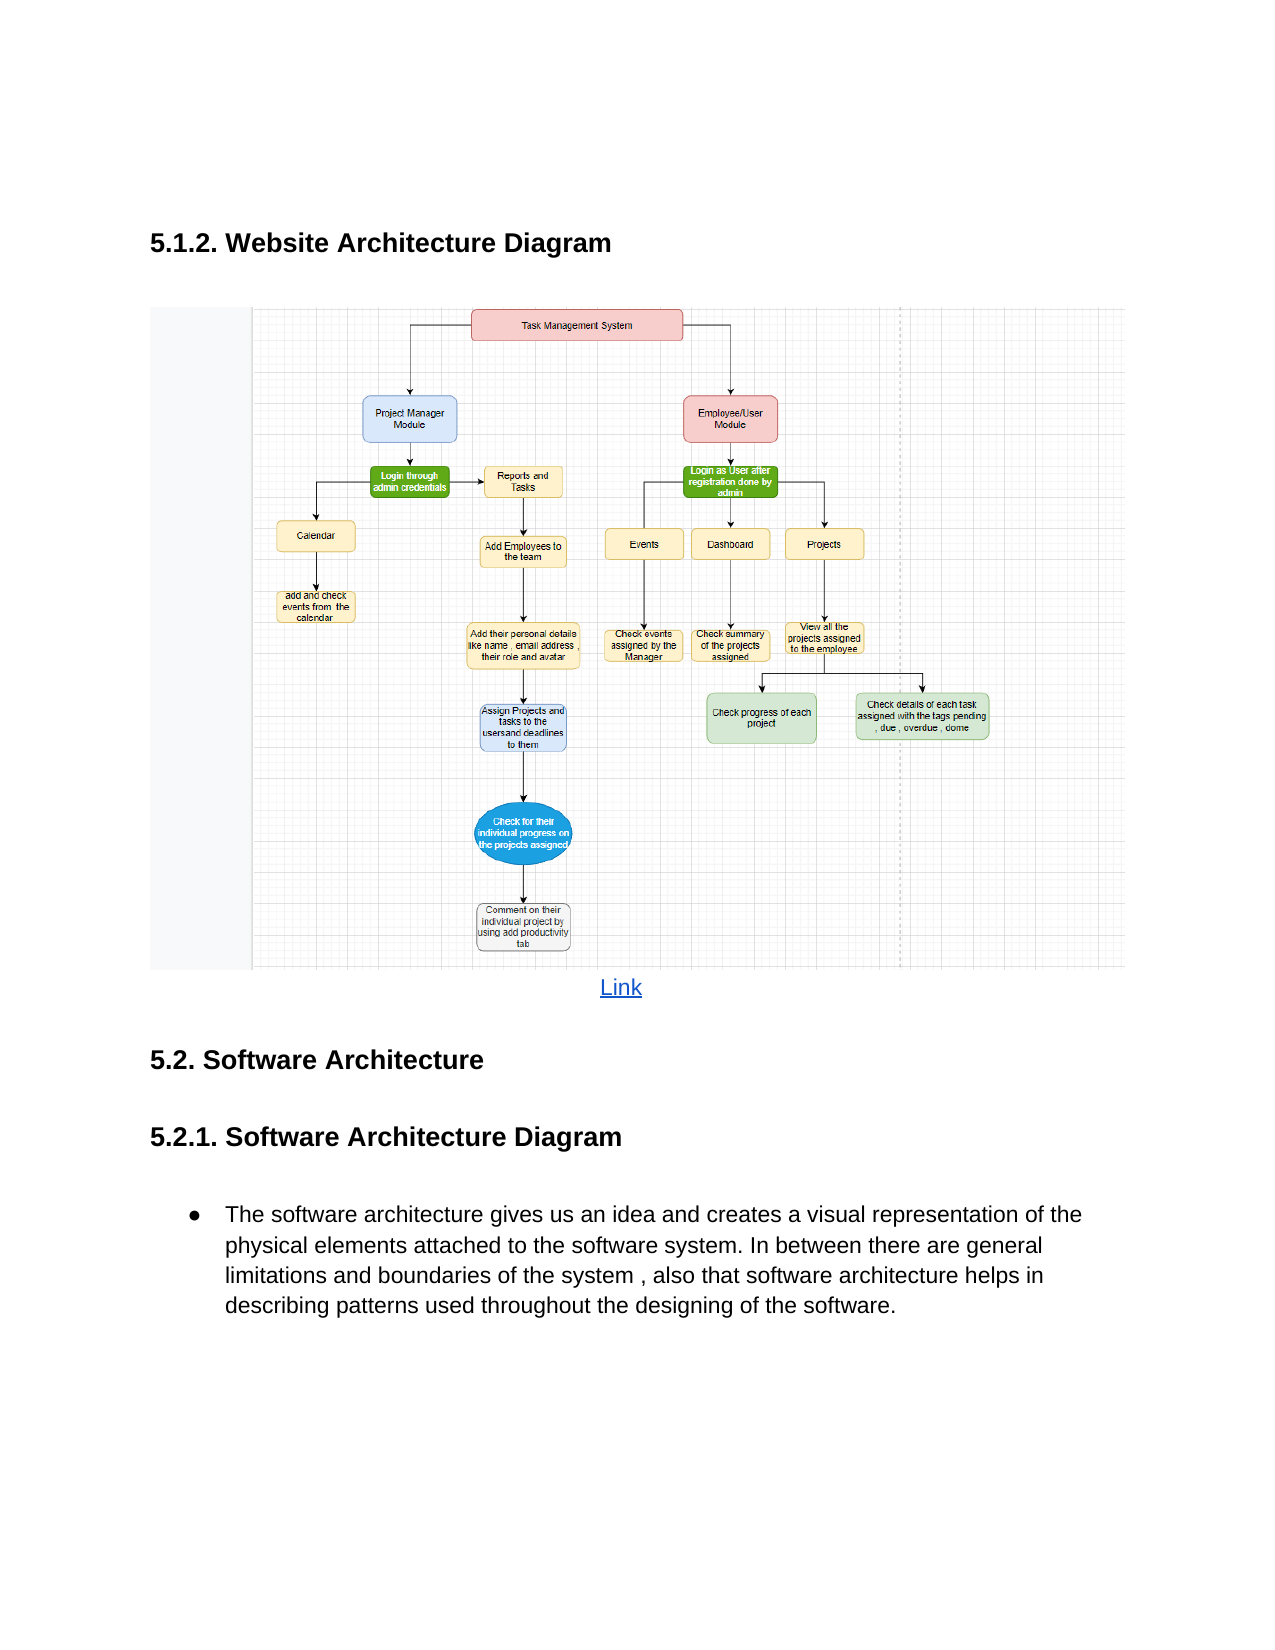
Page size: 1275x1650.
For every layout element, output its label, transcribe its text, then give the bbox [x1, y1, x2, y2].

list The software architecture gives us an idea and creates a visual representation of the physical elements attached to the software system. In between there are general limitations and boundaries of the system , also that software architecture helps in describing patterns used throughout the designing of the software. [187, 1201, 1125, 1318]
subtitle 5.2.1. Software Architecture Diagram [150, 1121, 1125, 1189]
picture [150, 307, 1125, 970]
subtitle 5.2. Software Architecture [150, 1044, 1125, 1075]
subtitle 5.1.2. Website Architecture Diagram [150, 227, 1125, 295]
text Link [150, 974, 1125, 1000]
